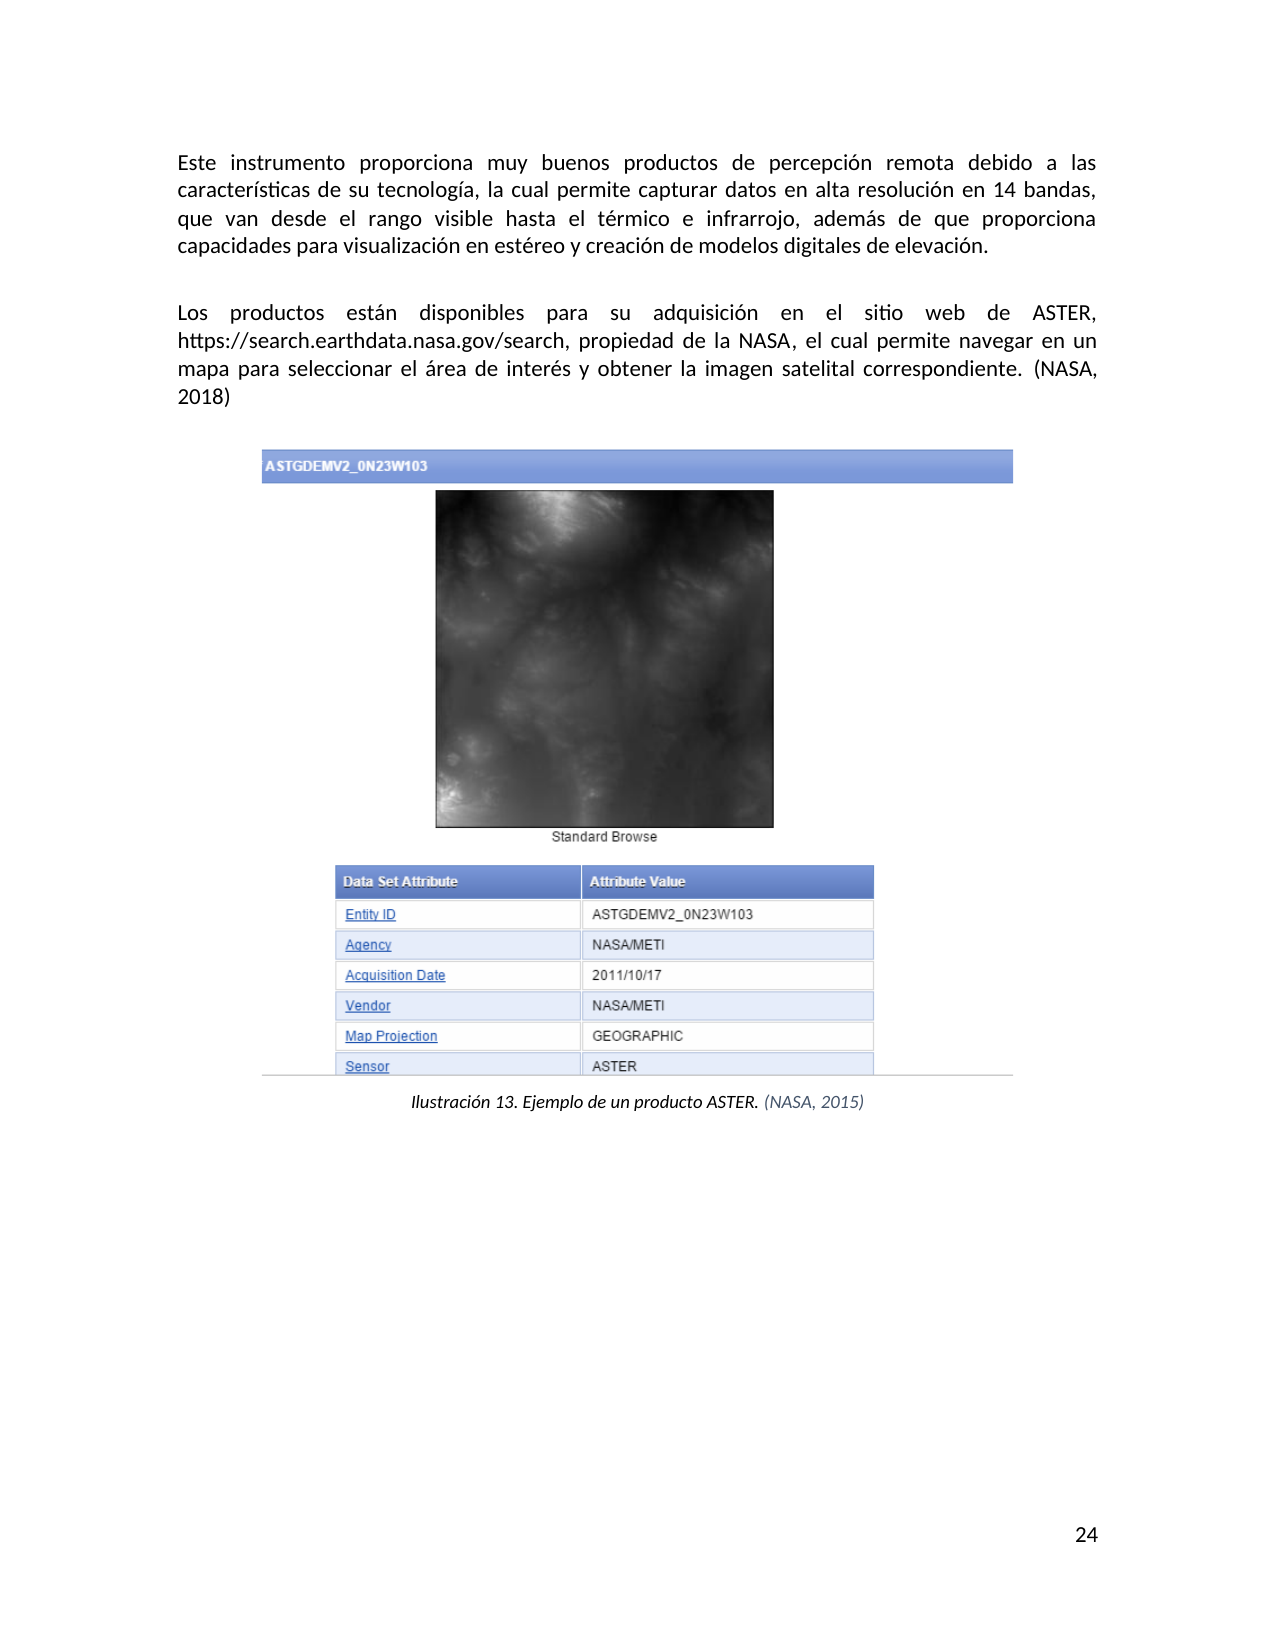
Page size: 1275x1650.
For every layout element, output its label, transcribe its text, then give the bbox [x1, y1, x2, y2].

text Los productos están disponibles para su adquisición en el sitio web de ASTER, https://search.earthdata.nasa.gov/search, propiedad de la NASA, el cual permite navegar en un mapa para seleccionar el área de interés y obtener la imagen satelital correspondiente. [177, 298, 1098, 410]
text Este instrumento proporciona muy buenos productos de percepción remota debido a las características de su tecnología, la cual permite capturar datos en alta resolución en 14 bandas, que van desde el rango visible hasta el térmico e infrarrojo, además de que proporciona capacidades para visualización en estéreo y creación de modelos digitales de elevación. [177, 148, 1098, 260]
picture [261, 448, 1014, 1080]
text Ilustración 23. Ejemplo de un producto ASTER. [177, 1090, 1098, 1113]
